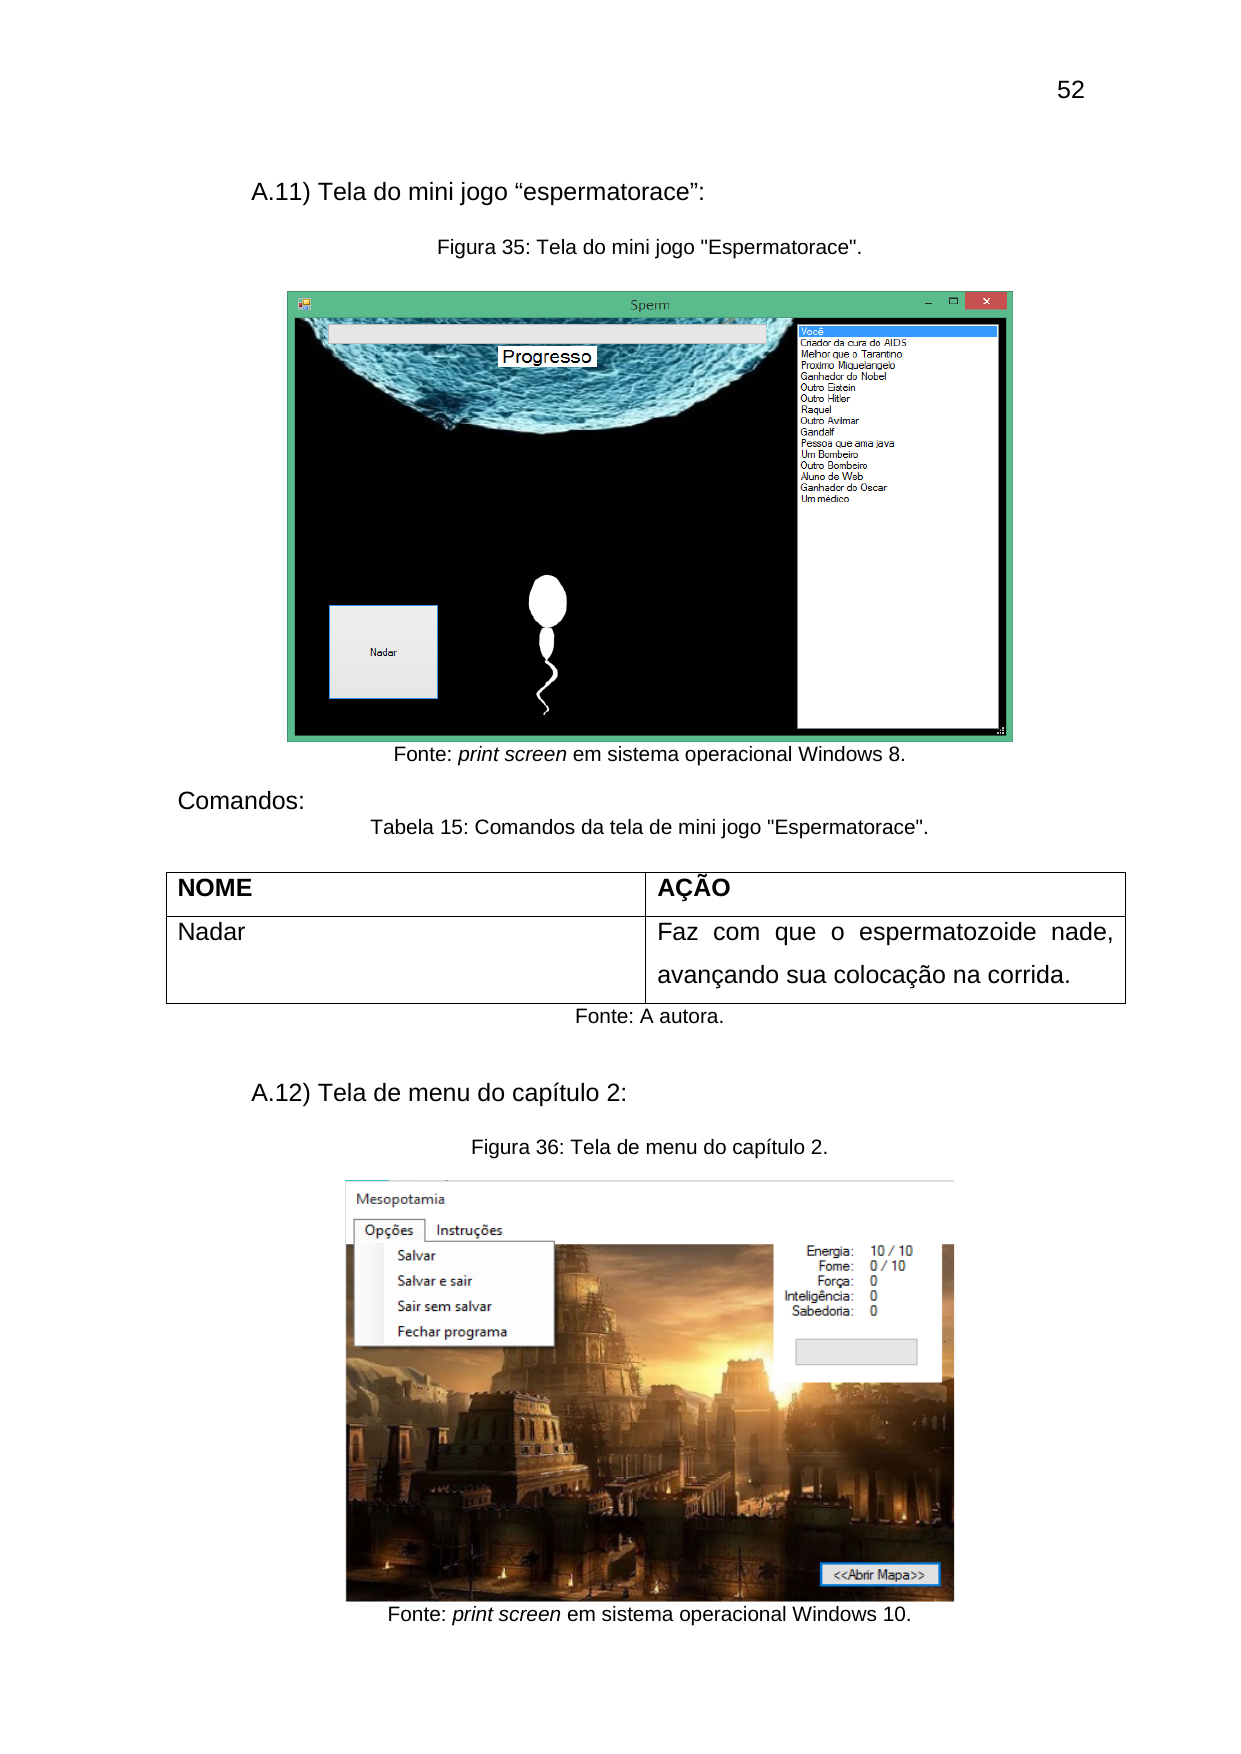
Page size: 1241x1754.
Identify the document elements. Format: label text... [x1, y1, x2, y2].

picture [287, 291, 1013, 742]
picture [345, 1180, 955, 1602]
text Comandos: [177, 786, 1122, 815]
text Tabela 15: Comandos da tela de mini jogo "Espermatorace". [177, 815, 1122, 839]
text Figura 36: Tela de menu do capítulo 2. [177, 1135, 1122, 1159]
text Fonte: A autora. [177, 1004, 1122, 1028]
text Fonte: print screen em sistema operacional Windows 10. [177, 1602, 1122, 1626]
table_cell Nadar [167, 917, 645, 1003]
text Fonte: print screen em sistema operacional Windows 8. [177, 742, 1122, 766]
text A.11) Tela do mini jogo “espermatorace”: [177, 177, 1122, 206]
table_header AÇÃO [646, 873, 1125, 916]
table_header NOME [167, 873, 645, 916]
text Figura 35: Tela do mini jogo "Espermatorace". [177, 235, 1122, 259]
table_cell Faz com que o espermatozoide nade, avançando sua colocação na corrida. [646, 917, 1125, 1003]
text A.12) Tela de menu do capítulo 2: [177, 1078, 1122, 1106]
